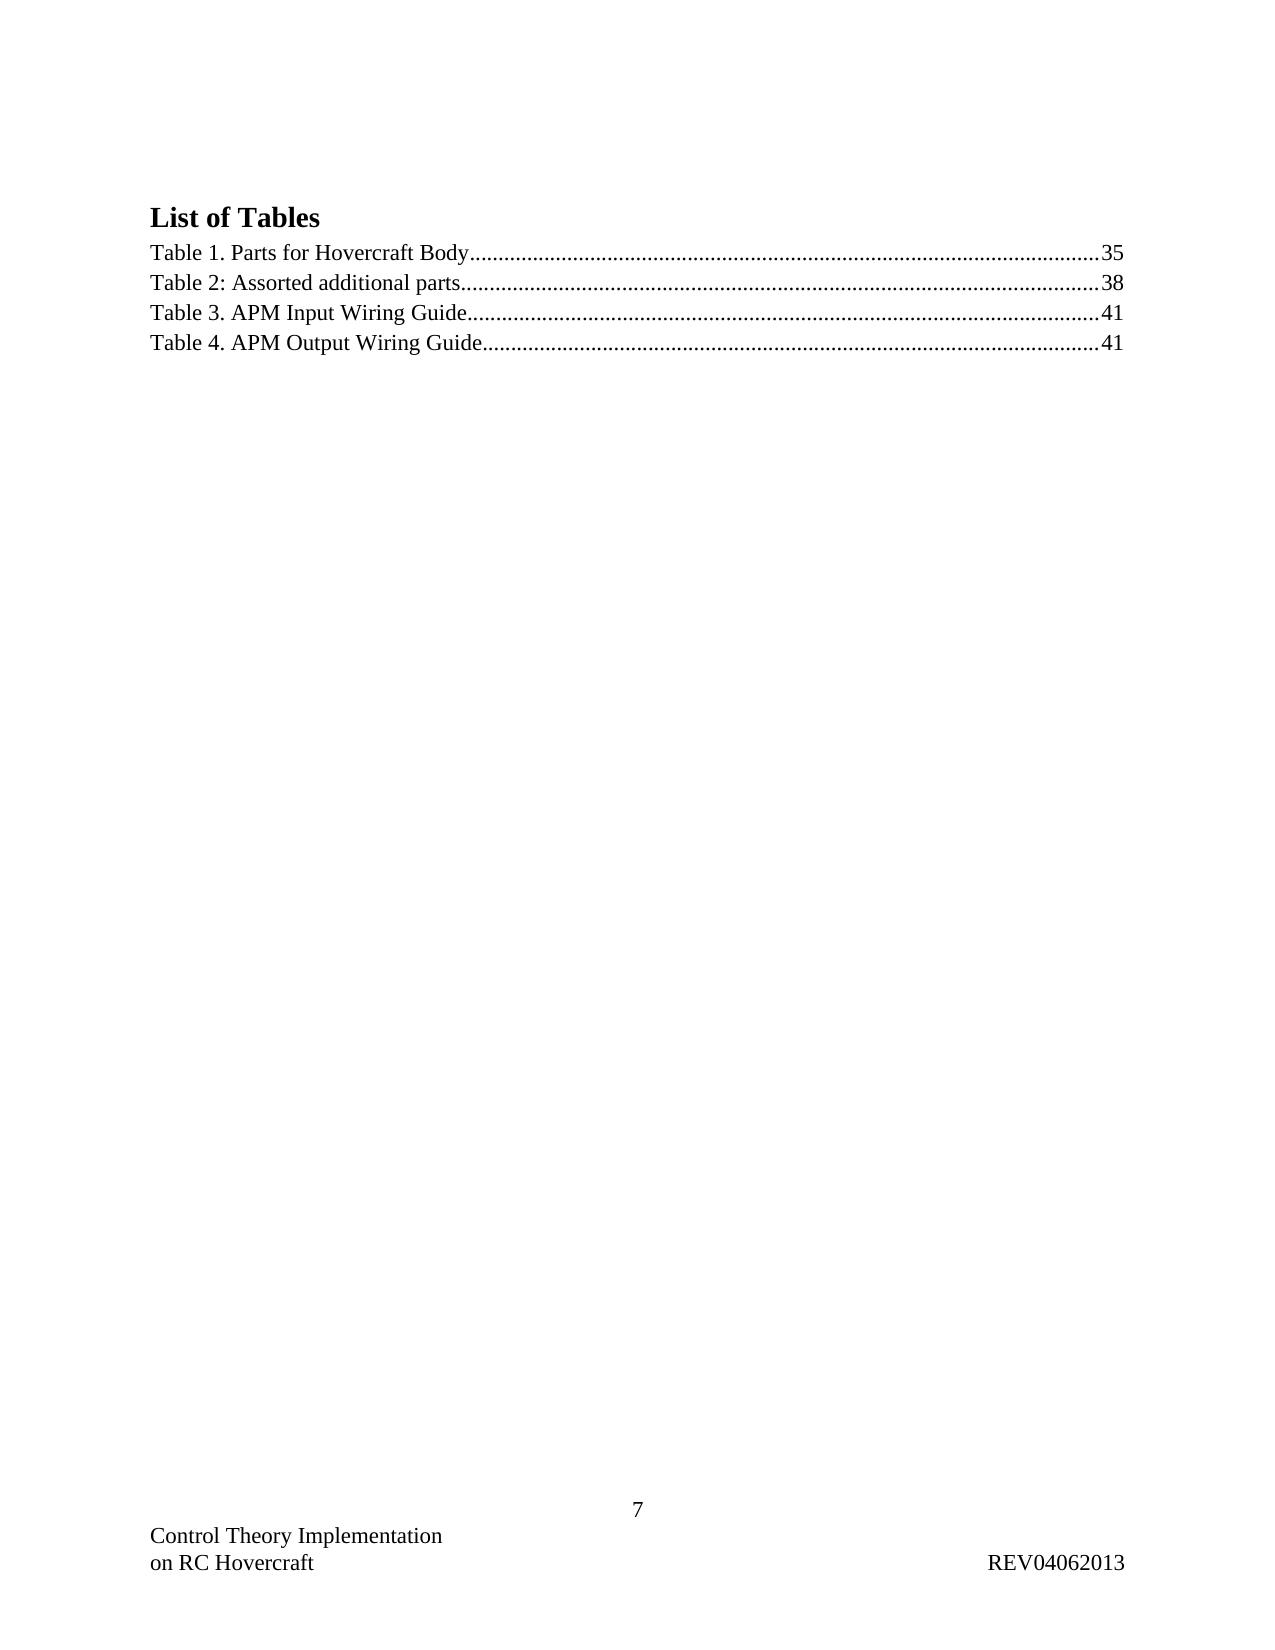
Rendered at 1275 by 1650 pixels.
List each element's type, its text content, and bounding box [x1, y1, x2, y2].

text Table 4. APM Output Wiring Guide 41 [150, 329, 1125, 356]
text Table 1. Parts for Hovercraft Body 35 [150, 238, 1125, 265]
subtitle List of Tables [150, 200, 1125, 233]
text Table 2: Assorted additional parts 38 [150, 269, 1125, 295]
text Table 3. APM Input Wiring Guide 41 [150, 299, 1125, 325]
